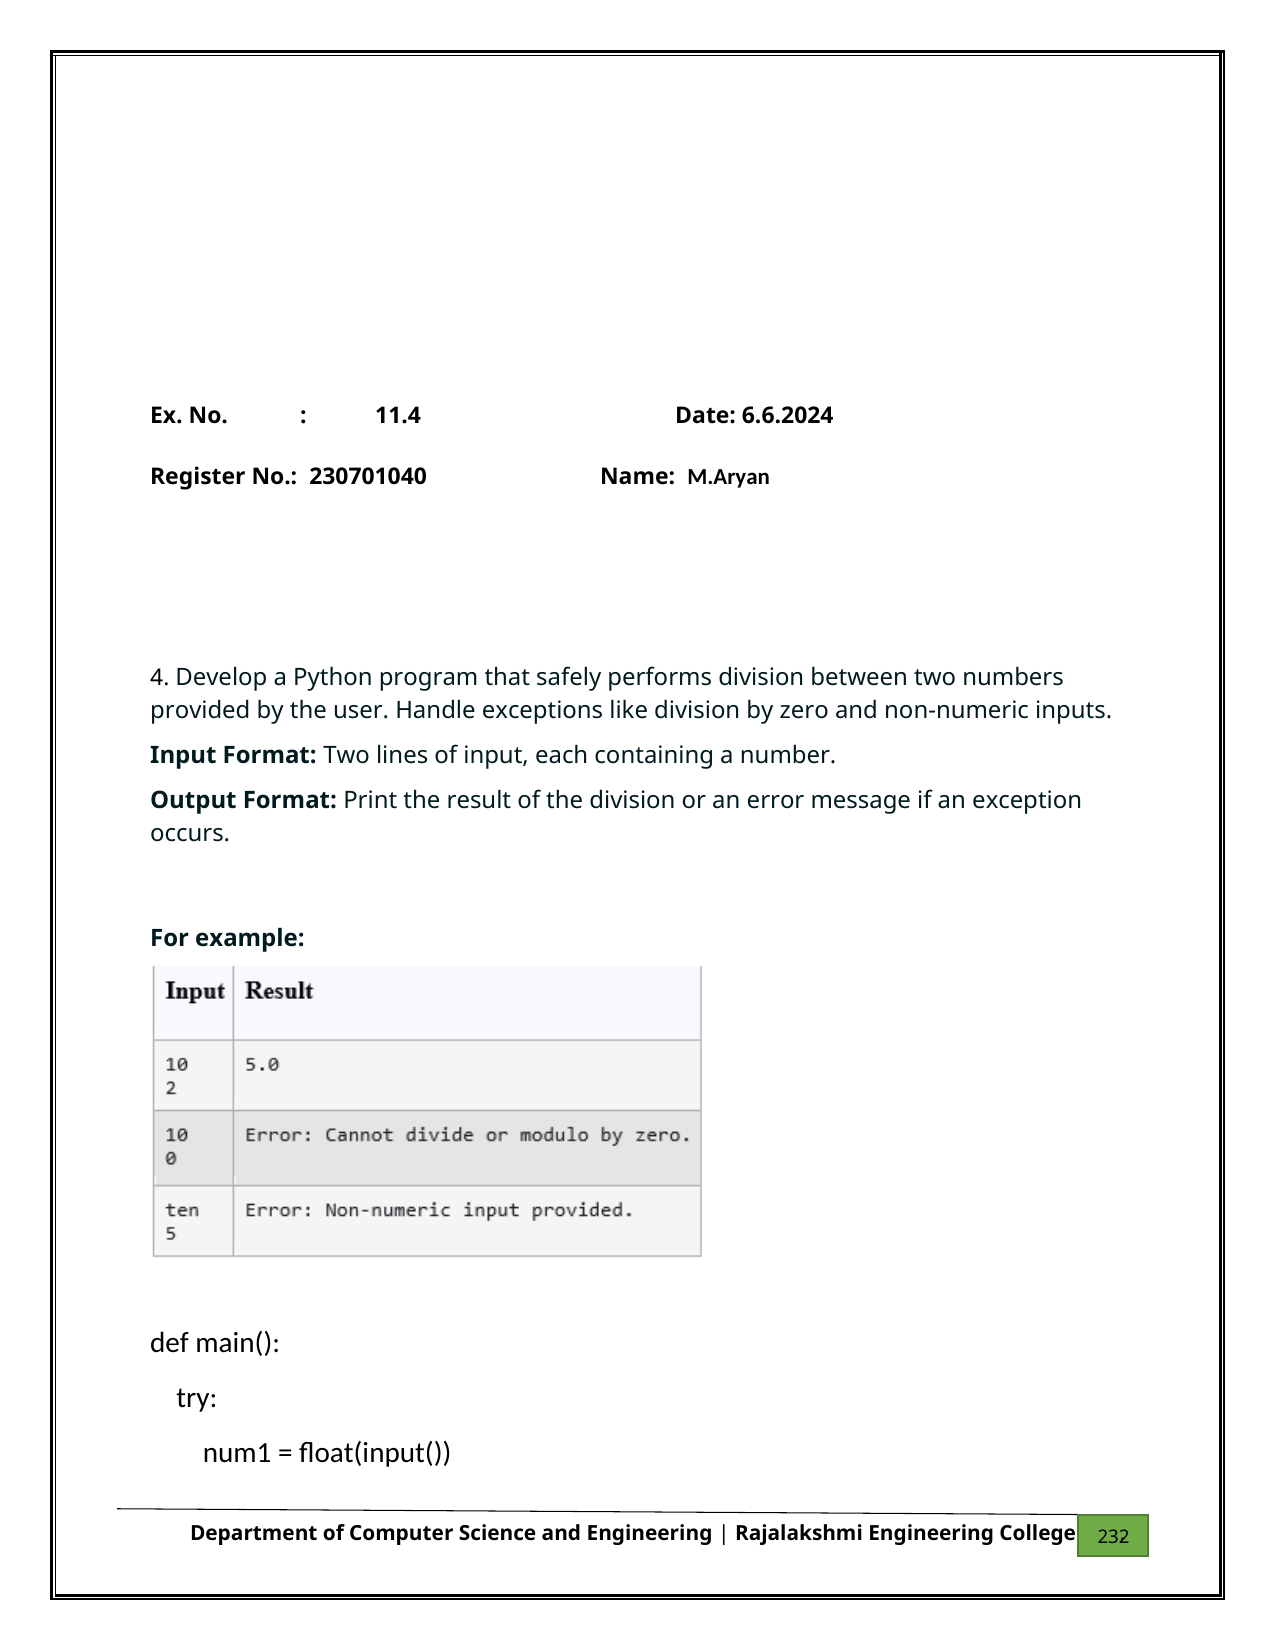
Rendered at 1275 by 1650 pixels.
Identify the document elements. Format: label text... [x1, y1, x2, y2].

text Ex. No. : 11.4 Date: 6.6.2024 [150, 399, 1125, 431]
text Output Format: Print the result of the division or an error message if an exception occurs. [150, 783, 1125, 848]
text num1 = float(input()) [150, 1434, 1125, 1469]
text Register No.: 230701040 Name: M.Aryan [150, 460, 1125, 491]
text 4. Develop a Python program that safely performs division between two numbers provided by the user. Handle exceptions like division by zero and non-numeric inputs. [150, 660, 1125, 725]
text try: [150, 1379, 1125, 1414]
text Input Format: Two lines of input, each containing a number. [150, 738, 1125, 770]
picture [150, 966, 713, 1265]
text For example: [150, 921, 1125, 954]
text def main(): [150, 1324, 1125, 1359]
